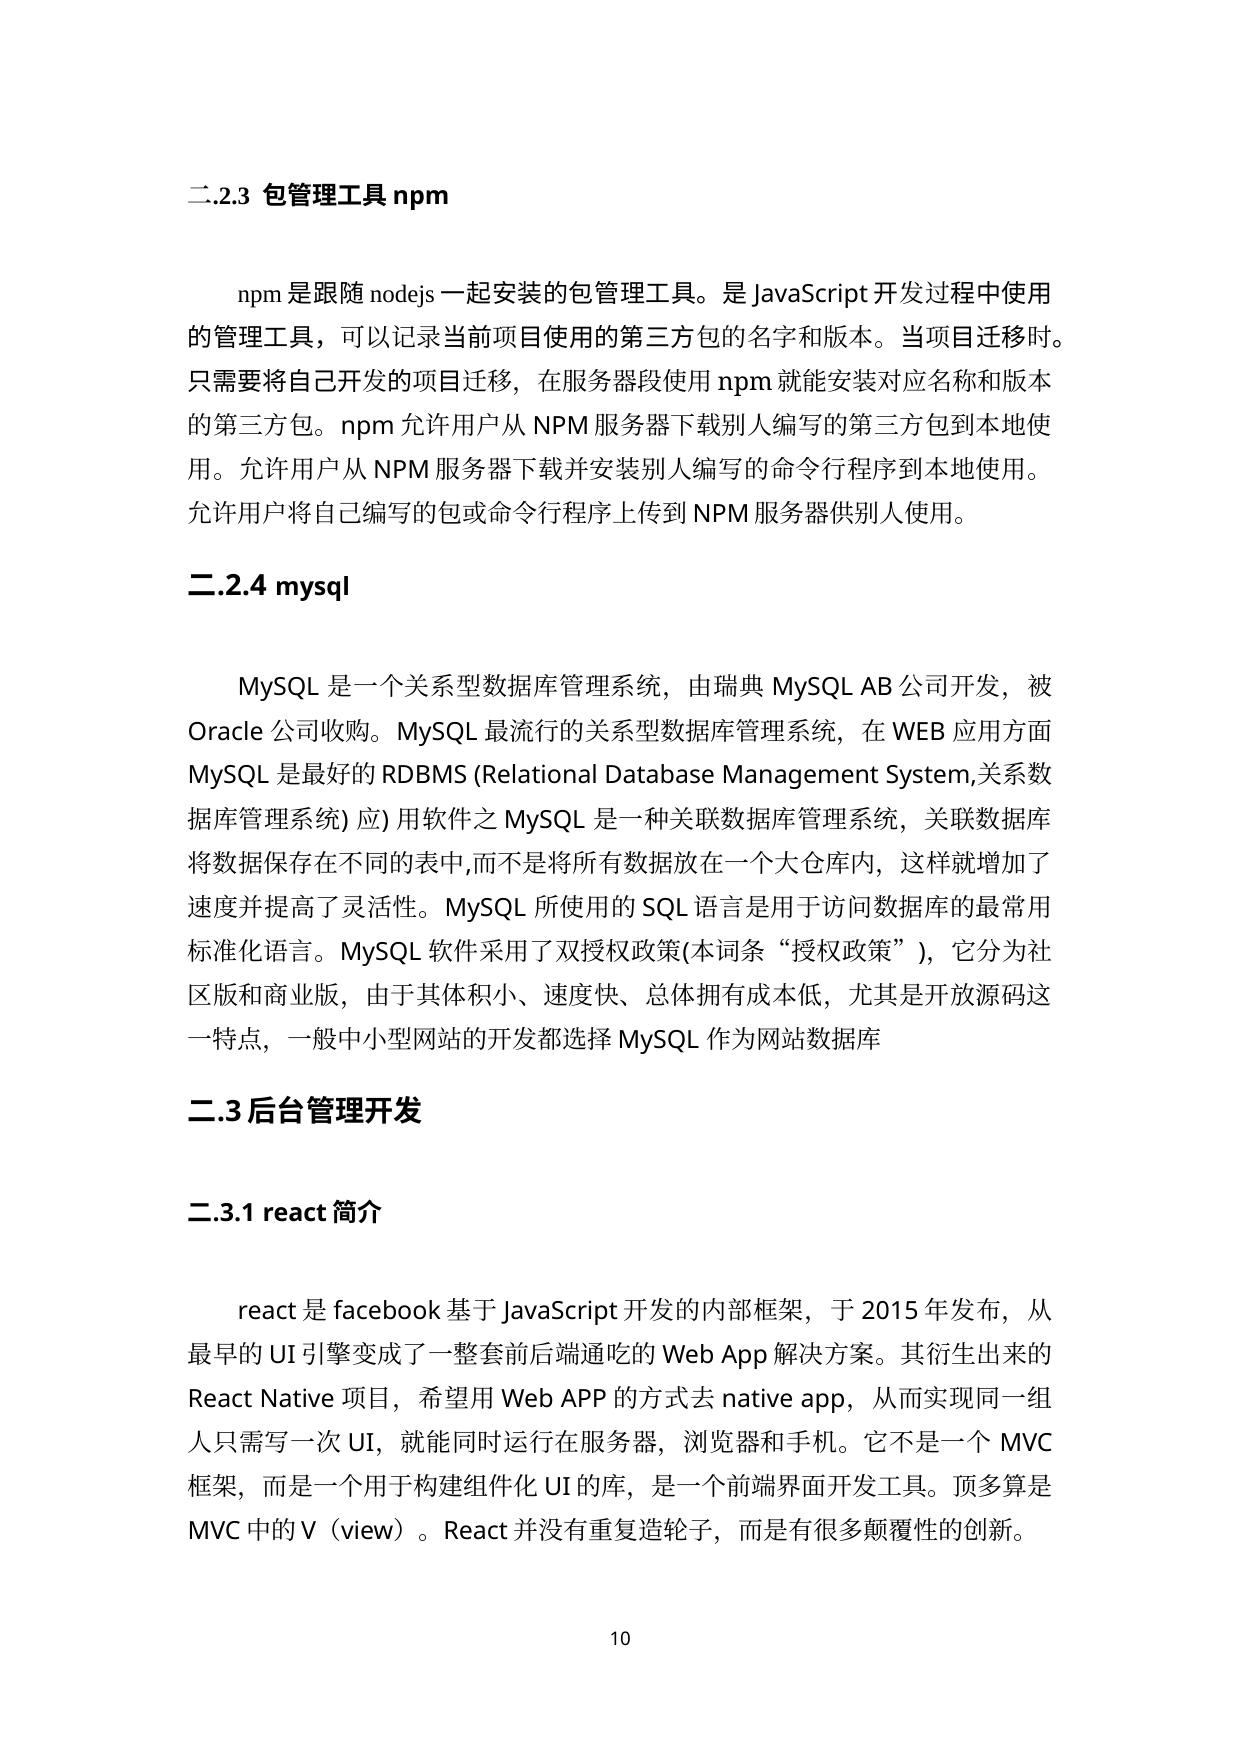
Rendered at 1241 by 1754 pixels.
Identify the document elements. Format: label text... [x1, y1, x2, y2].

text react是facebook基于JavaScript开发的内部框架，于2015年发布，从最早的UI引擎变成了一整套前后端通吃的Web App解决方案。其衍生出来的React Native项目，希望用Web APP的方式去native app，从而实现同一组人只需写一次UI，就能同时运行在服务器，浏览器和手机。它不是一个MVC框架，而是一个用于构建组件化UI的库，是一个前端界面开发工具。顶多算是MVC中的V（view）。React并没有重复造轮子，而是有很多颠覆性的创新。 [187, 1286, 1053, 1551]
subtitle 后台管理开发 [187, 1087, 1053, 1131]
subtitle react简介 [187, 1189, 1053, 1233]
text npm是跟随nodejs一起安装的包管理工具。是JavaScript开发过程中使用的管理工具，可以记录当前项目使用的第三方包的名字和版本。当项目迁移时。只需要将自己开发的项目迁移，在服务器段使用npm就能安装对应名称和版本的第三方包。npm允许用户从NPM服务器下载别人编写的第三方包到本地使用。允许用户从NPM服务器下载并安装别人编写的命令行程序到本地使用。允许用户将自己编写的包或命令行程序上传到NPM服务器供别人使用。 [187, 269, 1053, 534]
subtitle 包管理工具npm [187, 172, 1053, 216]
subtitle mysql [187, 561, 1053, 605]
text MySQL 是一个关系型数据库管理系统，由瑞典MySQL AB公司开发，被Oracle 公司收购。MySQL 最流行的关系型数据库管理系统，在WEB 应用方面MySQL 是最好的RDBMS (Relational Database Management System,关系数据库管理系统) 应) 用软件之MySQL 是一种关联数据库管理系统，关联数据库将数据保存在不同的表中,而不是将所有数据放在一个大仓库内，这样就增加了速度并提高了灵活性。MySQL 所使用的SQL语言是用于访问数据库的最常用标准化语言。MySQL 软件采用了双授权政策(本词条“授权政策”)，它分为社区版和商业版，由于其体积小、速度快、总体拥有成本低，尤其是开放源码这一特点，一般中小型网站的开发都选择MySQL 作为网站数据库 [187, 663, 1053, 1060]
